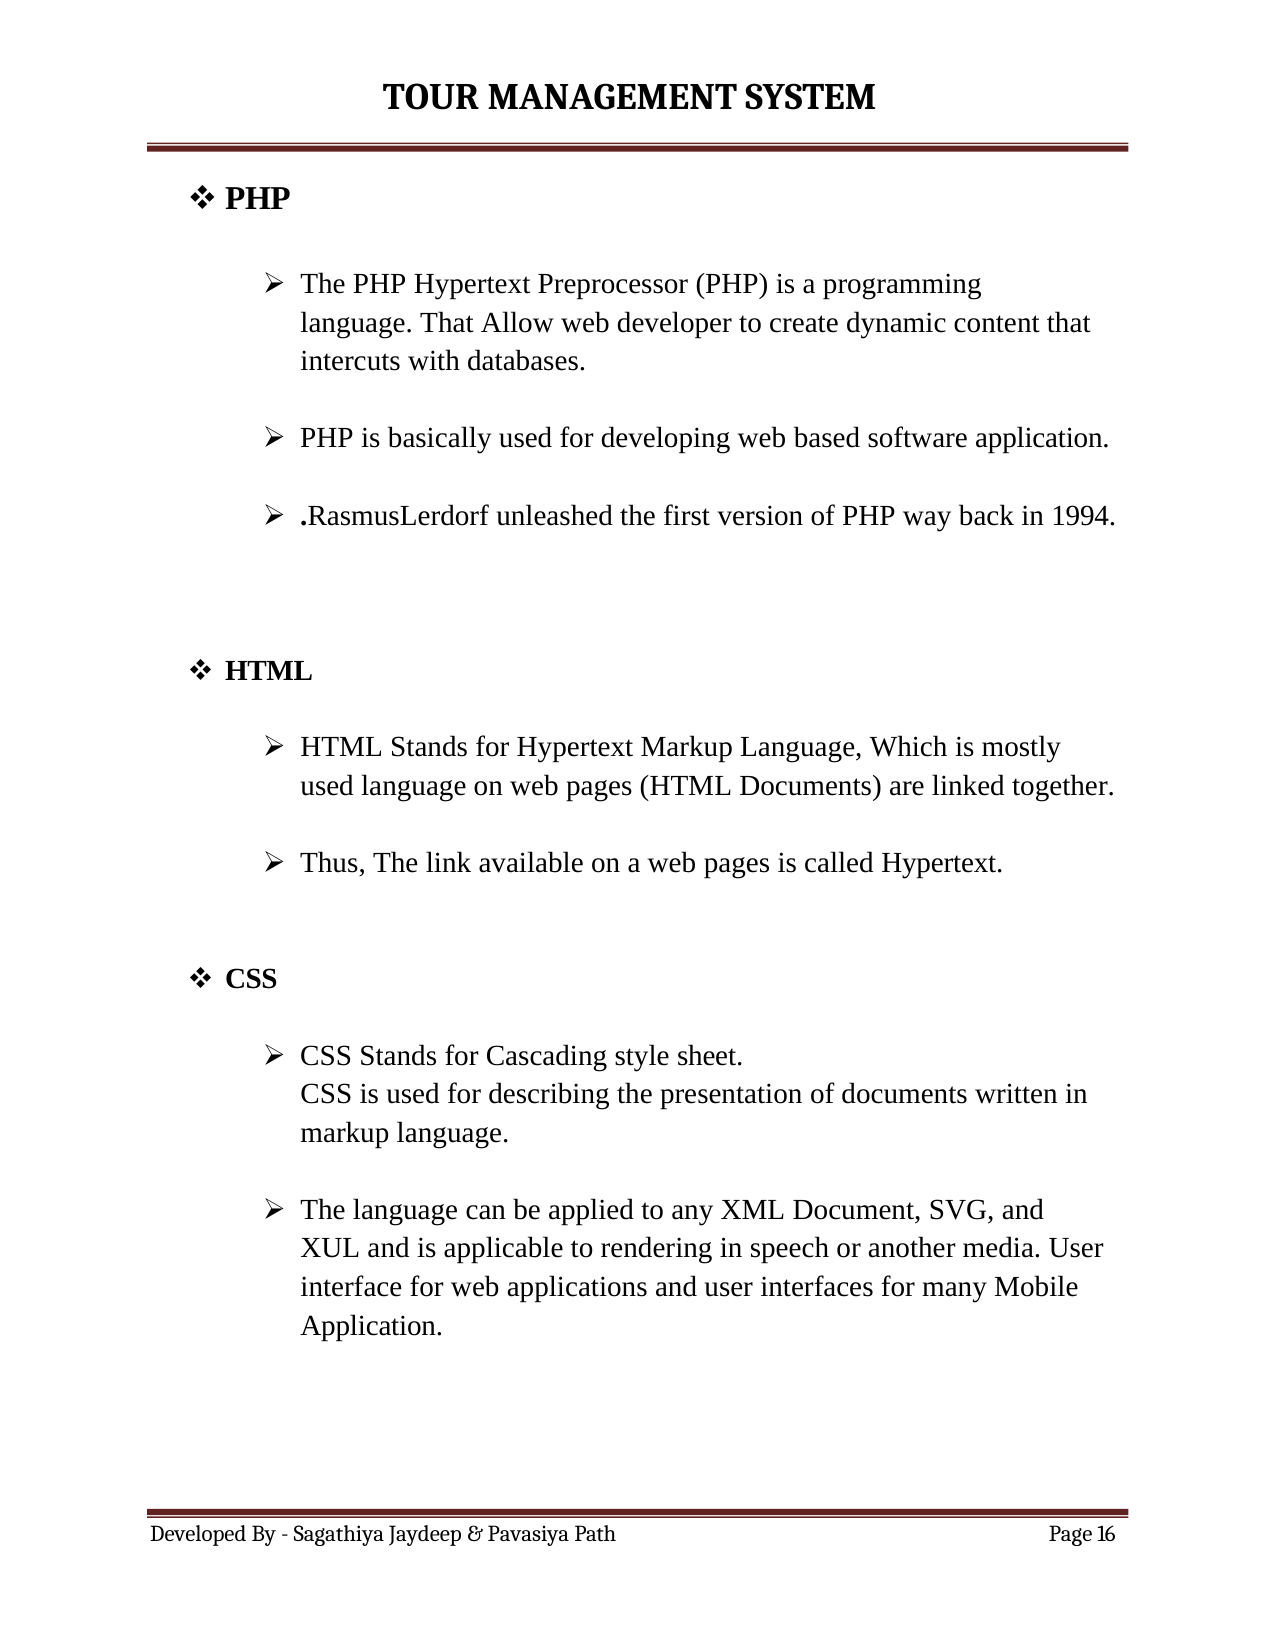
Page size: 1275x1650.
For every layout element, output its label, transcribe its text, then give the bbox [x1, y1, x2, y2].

list Thus, The link available on a web pages is called Hypertext. [263, 845, 1204, 878]
subtitle CSS [187, 961, 1204, 994]
list PHP [187, 178, 1204, 217]
list CSS Stands for Cascading style sheet. [263, 1038, 1204, 1072]
text CSS is used for describing the presentation of documents written in markup language. [300, 1077, 1104, 1149]
list HTML Stands for Hypertext Markup Language, Which is mostly used language on web pages (HTML Documents) are linked together. [263, 729, 1120, 801]
list .RasmusLerdorf unleashed the first version of PHP way back in 1994. [263, 498, 1204, 532]
subtitle HTML [187, 653, 1204, 686]
list PHP is basically used for developing web based software application. [263, 420, 1204, 454]
list The language can be applied to any XML Document, SVG, and XUL and is applicable to rendering in speech or another media. User interface for web applications and user interfaces for many Mobile Application. [263, 1192, 1110, 1341]
list The PHP Hypertext Preprocessor (PHP) is a programming language. That Allow web developer to create dynamic content that intercuts with databases. [263, 266, 1100, 377]
